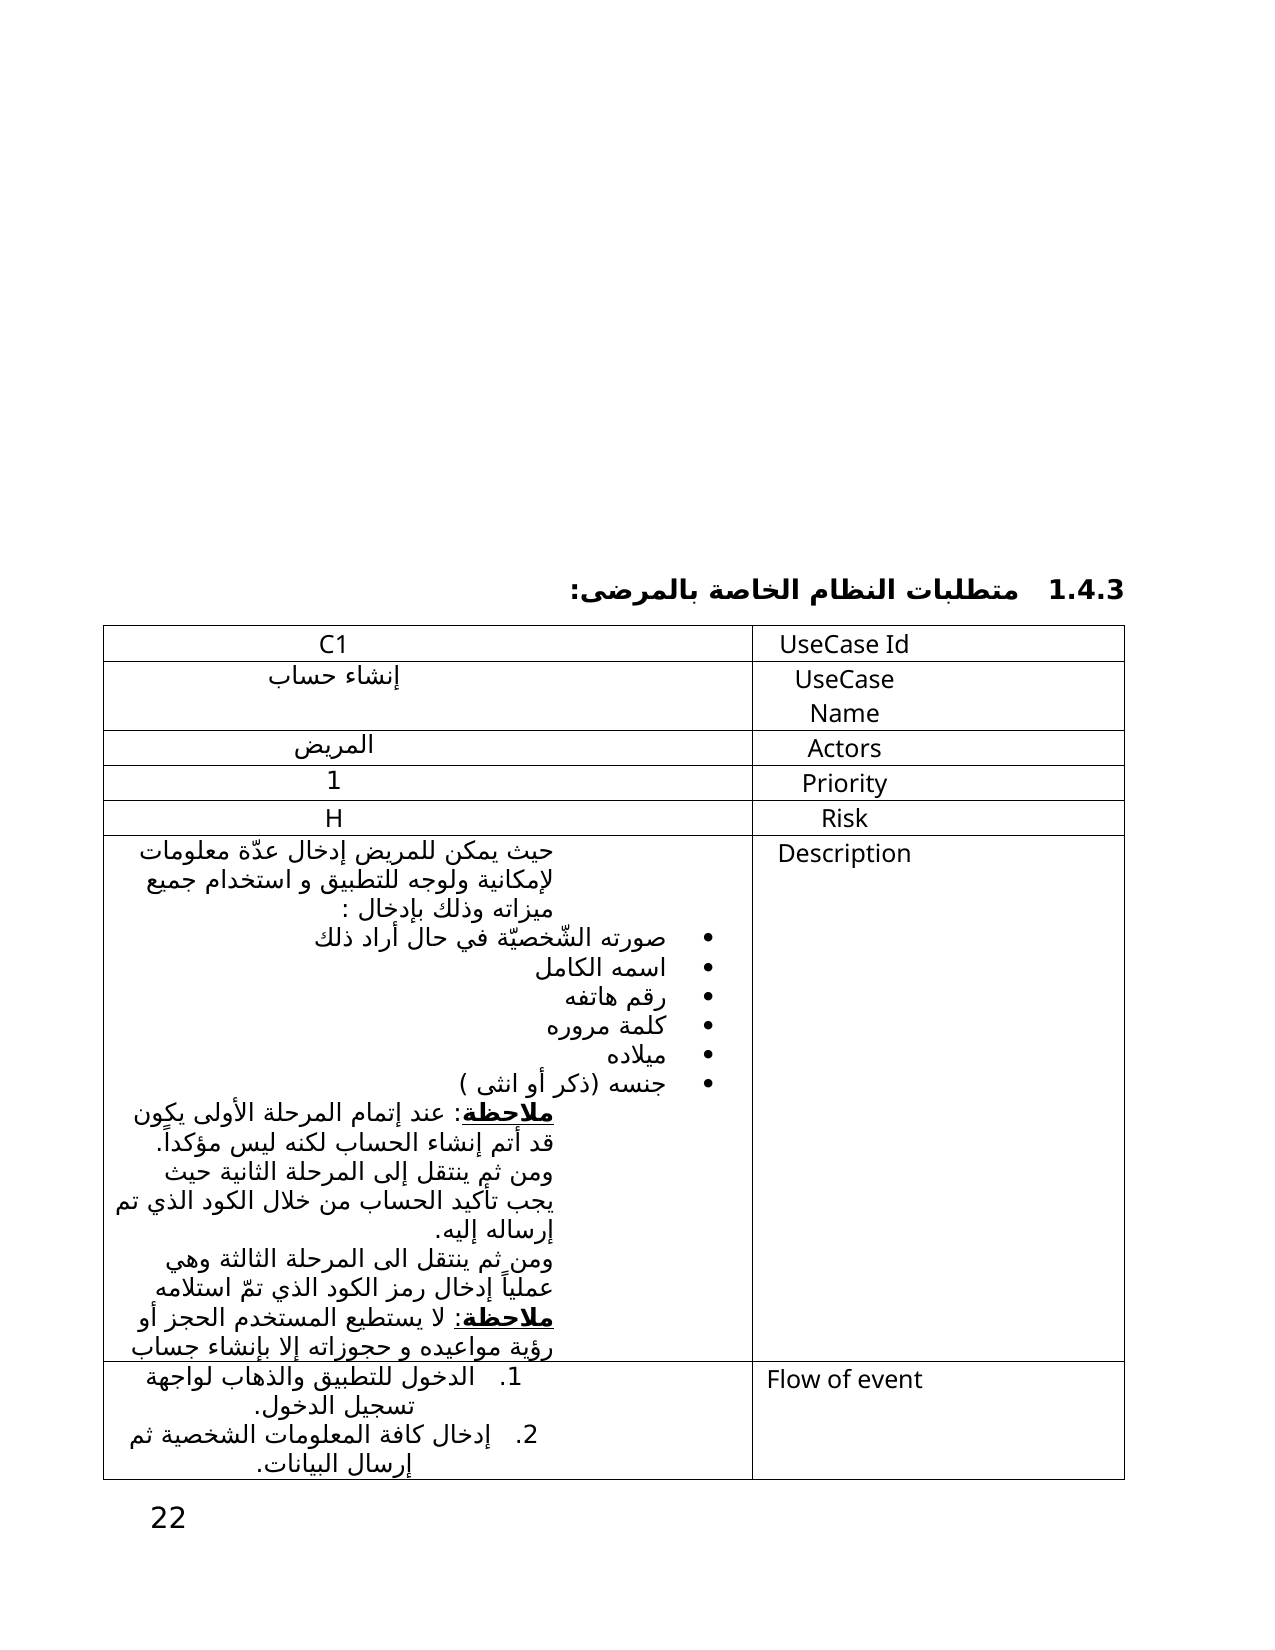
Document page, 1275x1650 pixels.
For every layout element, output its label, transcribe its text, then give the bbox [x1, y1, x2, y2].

table_cell Actors [753, 731, 1124, 765]
table_cell المريض [104, 731, 752, 765]
table_cell حيث يمكن للمريض إدخال عدّة معلومات لإمكانية ولوجه للتطبيق و استخدام جميع ميزاته وذلك بإدخال : صورته الشّخصيّة في حال أراد ذلك اسمه الكامل رقم هاتفه كلمة مروره ميلاده جنسه (ذكر أو انثى ) ملاحظة: عند إتمام المرحلة الأولى يكون قد أتم إنشاء الحساب لكنه ليس مؤكداً. ومن ثم ينتقل إلى المرحلة الثانية حيث يجب تأكيد الحساب من خلال الكود الذي تم إرساله إليه. ومن ثم ينتقل الى المرحلة الثالثة وهي عملياً إدخال رمز الكود الذي تمّ استلامه ملاحظة: لا يستطيع المستخدم الحجز أو رؤية مواعيده و حجوزاته إلا بإنشاء جساب [104, 836, 752, 1361]
table_header C1 [104, 626, 752, 661]
table_cell Description [753, 836, 1124, 1361]
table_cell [104, 1362, 752, 1479]
table_cell Risk [753, 801, 1124, 835]
table_cell H [104, 801, 752, 835]
title 1.4.3 متطلبات النظام الخاصة بالمرضى: [150, 575, 1125, 606]
table_cell 1 [104, 766, 752, 800]
table_cell Flow of event [753, 1362, 1124, 1479]
table_cell Priority [753, 766, 1124, 800]
table_cell UseCase Name [753, 662, 1124, 730]
table_header UseCase Id [753, 626, 1124, 661]
table_cell إنشاء حساب [104, 662, 752, 730]
